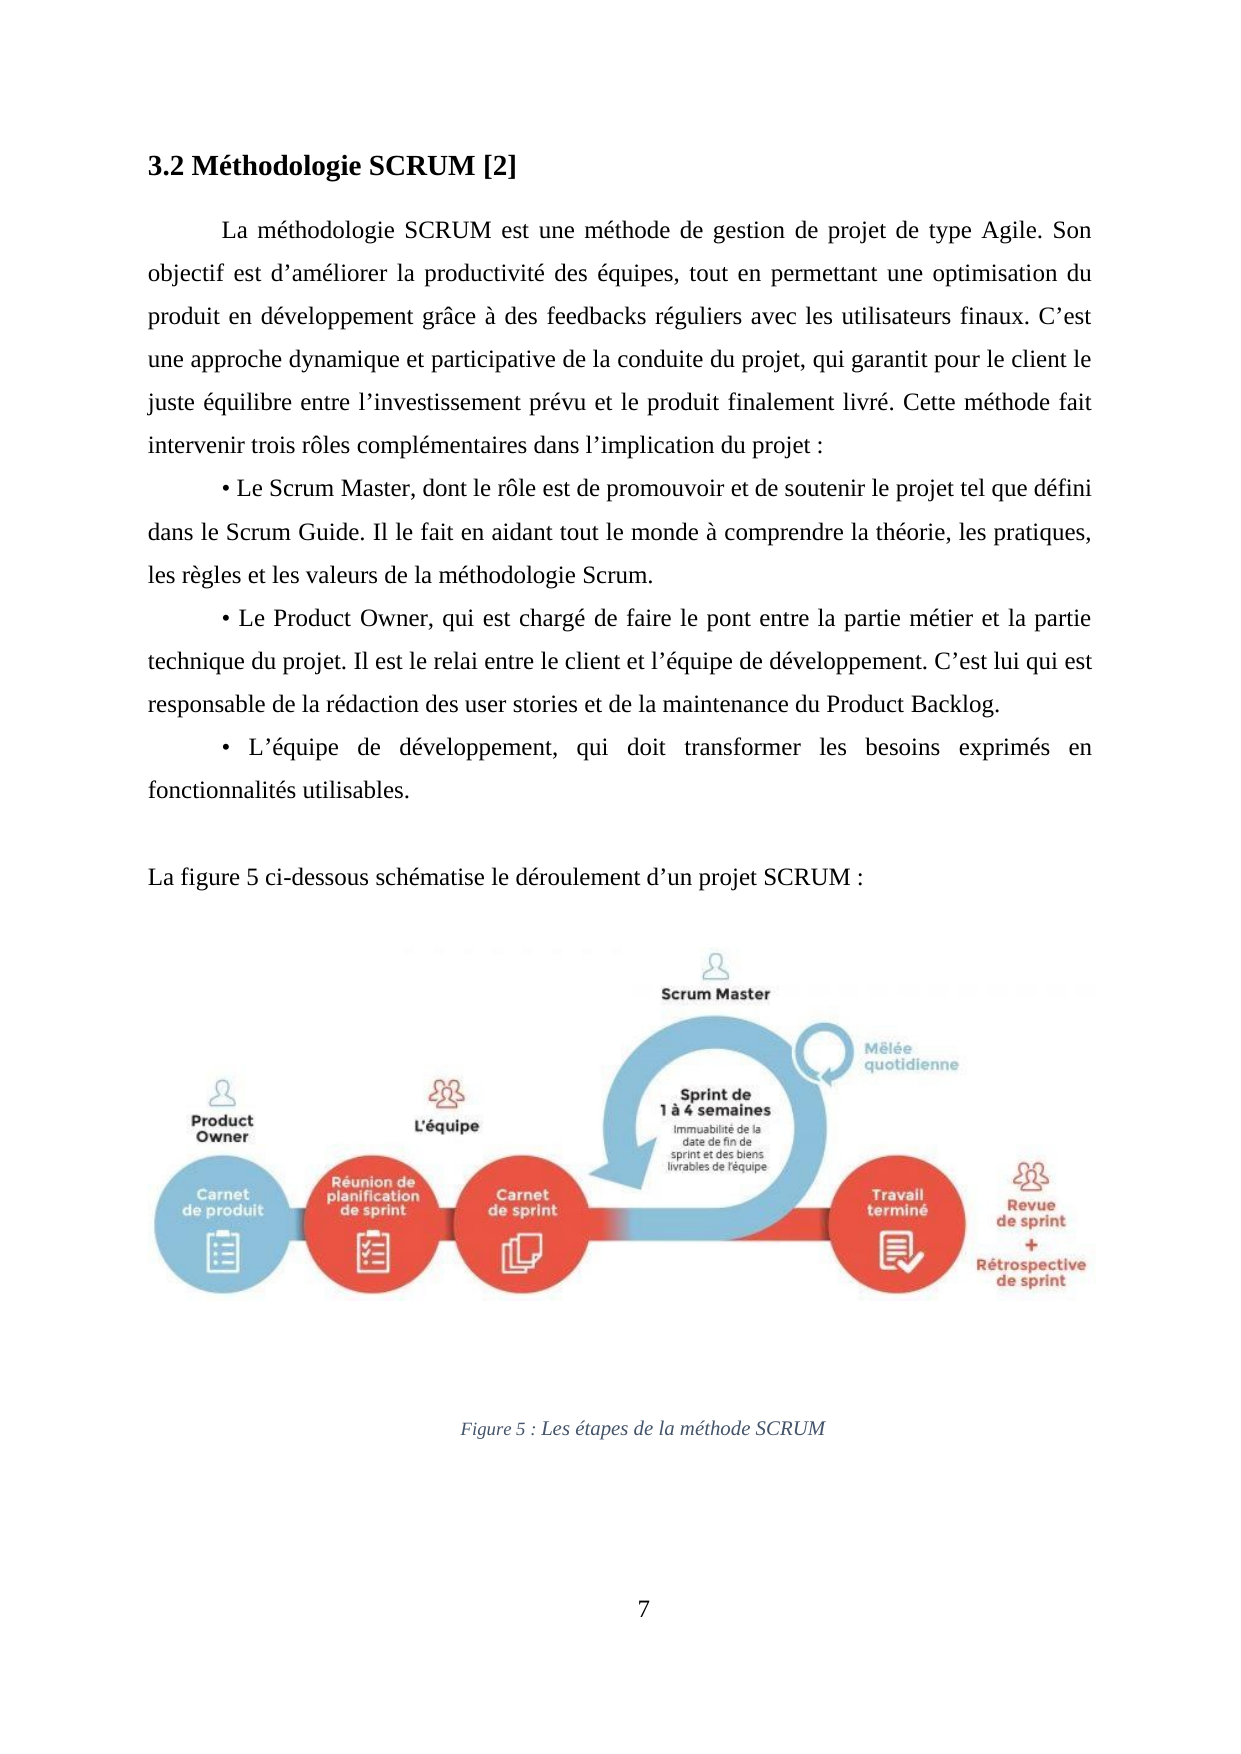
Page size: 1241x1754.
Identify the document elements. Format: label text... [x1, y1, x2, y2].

text La méthodologie SCRUM est une méthode de gestion de projet de type Agile. Son objectif est d’améliorer la productivité des équipes, tout en permettant une optimisation du produit en développement grâce à des feedbacks réguliers avec les utilisateurs finaux. C’est une approche dynamique et participative de la conduite du projet, qui garantit pour le client le juste équilibre entre l’investissement prévu et le produit finalement livré. Cette méthode fait intervenir trois rôles complémentaires dans l’implication du projet : [148, 215, 1093, 459]
text • Le Scrum Master, dont le rôle est de promouvoir et de soutenir le projet tel que défini dans le Scrum Guide. Il le fait en aidant tout le monde à comprendre la théorie, les pratiques, les règles et les valeurs de la méthodologie Scrum. [148, 473, 1093, 588]
text • Le Product Owner, qui est chargé de faire le pont entre la partie métier et la partie technique du projet. Il est le relai entre le client et l’équipe de développement. C’est lui qui est responsable de la rédaction des user stories et de la maintenance du Product Backlog. [148, 603, 1093, 718]
text • L’équipe de développement, qui doit transformer les besoins exprimés en fonctionnalités utilisables. [148, 732, 1093, 804]
picture [147, 947, 1096, 1301]
subtitle 3.2 Méthodologie SCRUM [2] [148, 148, 1093, 181]
text La figure 5 ci-dessous schématise le déroulement d’un projet SCRUM : [148, 862, 1093, 890]
